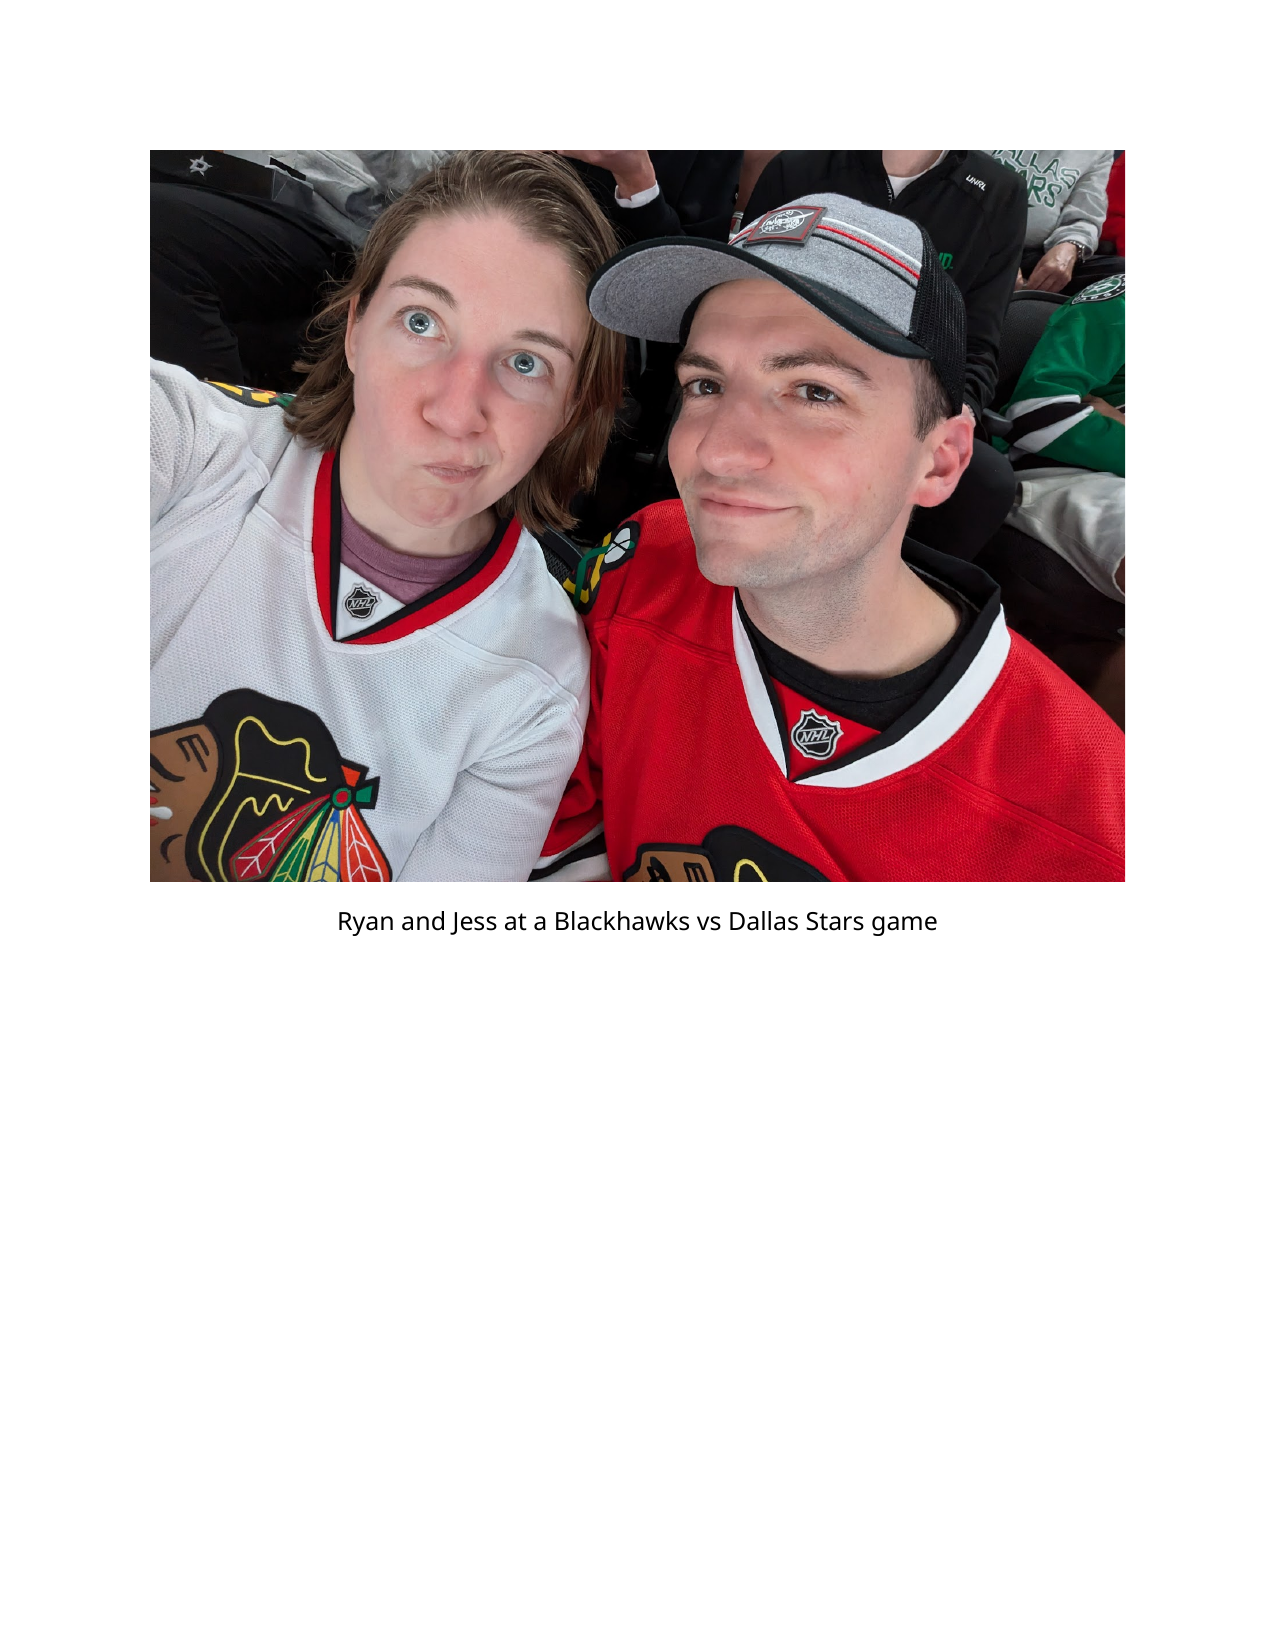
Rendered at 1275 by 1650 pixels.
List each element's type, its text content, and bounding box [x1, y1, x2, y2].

text Ryan and Jess at a Blackhawks vs Dallas Stars game [150, 903, 1125, 937]
picture [150, 150, 1125, 882]
